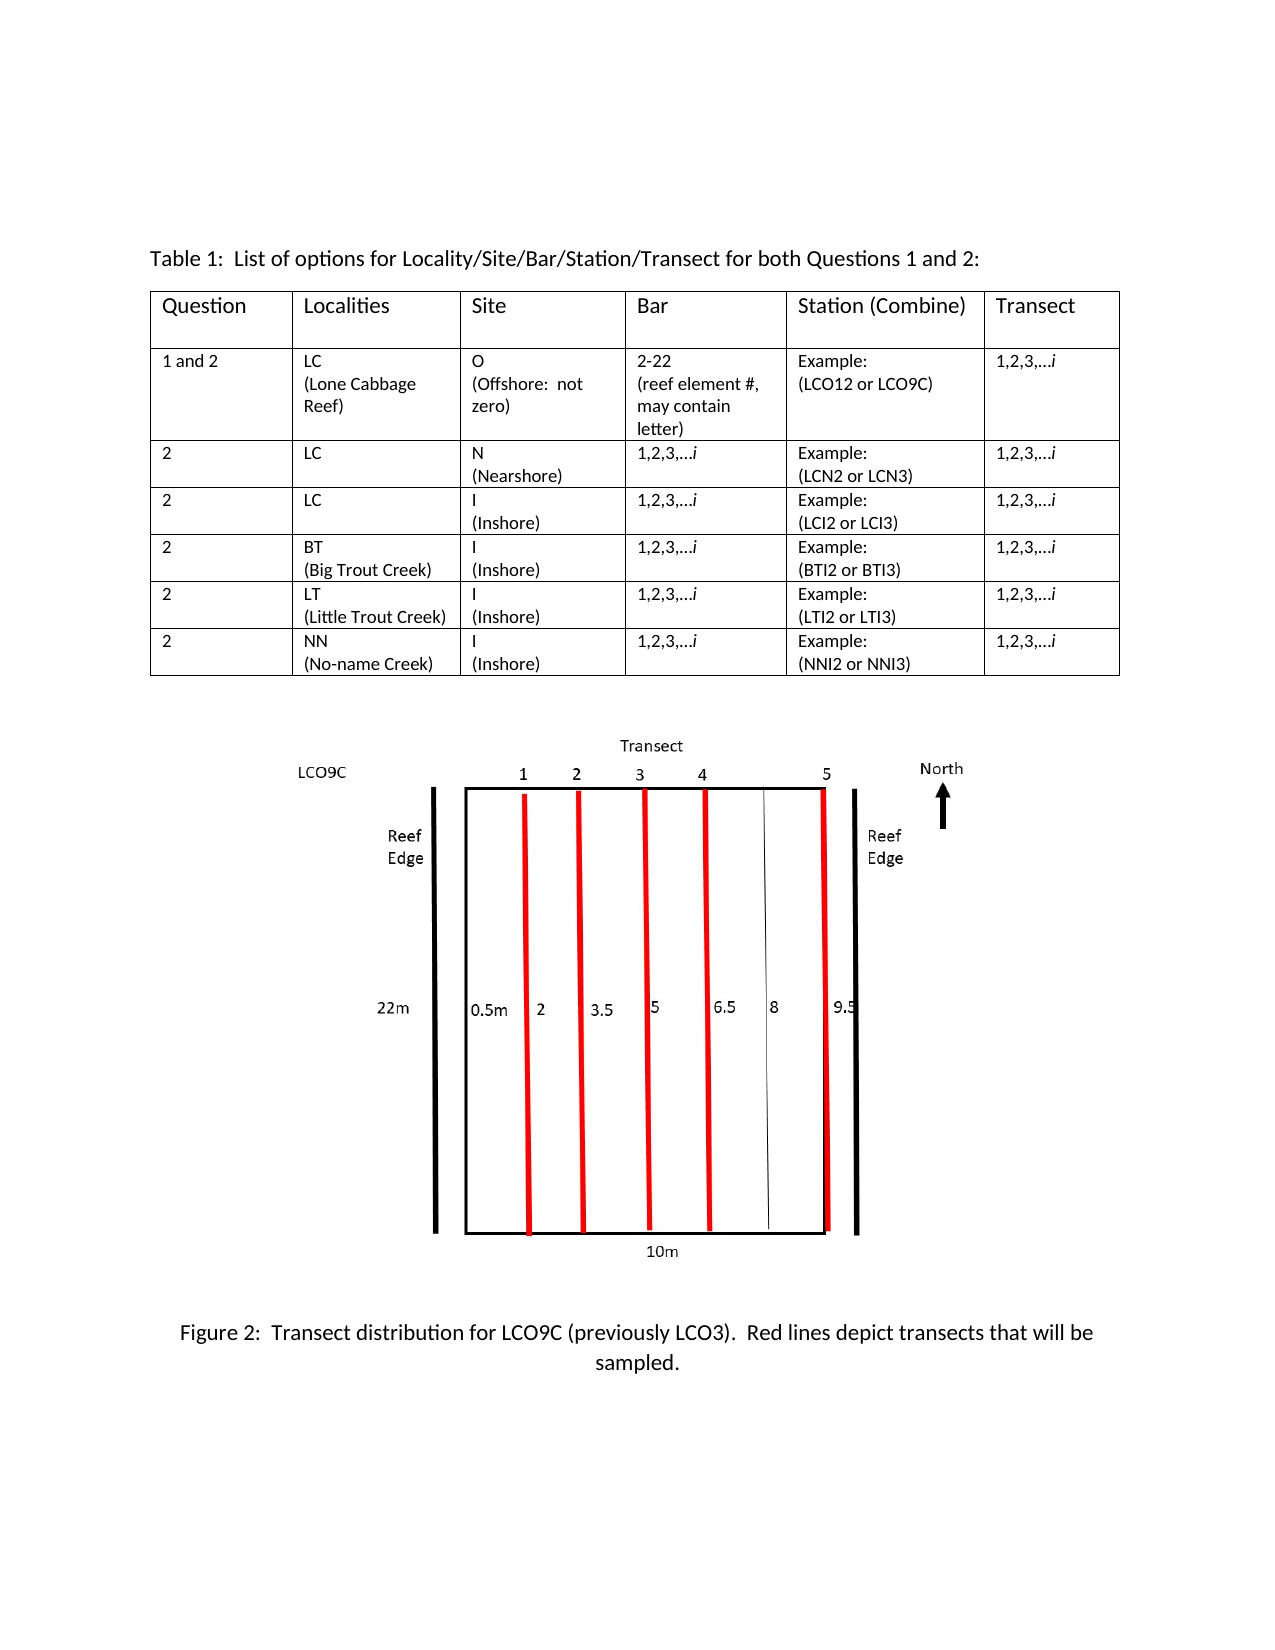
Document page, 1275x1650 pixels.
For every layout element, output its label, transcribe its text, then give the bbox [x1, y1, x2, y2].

table_cell O (Offshore: not zero) [461, 349, 625, 440]
table_cell 1,2,3,…i [985, 488, 1119, 534]
table_cell Example: (LTI2 or LTI3) [787, 582, 984, 628]
table_cell BT (Big Trout Creek) [293, 535, 460, 581]
table_cell 2 [151, 441, 292, 487]
table_cell 1,2,3,…i [985, 441, 1119, 487]
table_cell LT (Little Trout Creek) [293, 582, 460, 628]
table_cell 1,2,3,…i [626, 535, 786, 581]
table_cell 1,2,3,…i [626, 582, 786, 628]
table_cell LC (Lone Cabbage Reef) [293, 349, 460, 440]
table_cell 2 [151, 535, 292, 581]
table_cell LC [293, 441, 460, 487]
picture [150, 722, 1125, 1272]
table_cell I (Inshore) [461, 629, 625, 675]
table_cell I (Inshore) [461, 535, 625, 581]
table_header Bar [626, 292, 786, 348]
table_cell 1,2,3,…i [626, 441, 786, 487]
table_cell 1,2,3,…i [985, 582, 1119, 628]
table_cell 2 [151, 582, 292, 628]
table_header Question [151, 292, 292, 348]
table_cell Example: (LCN2 or LCN3) [787, 441, 984, 487]
table_header Transect [985, 292, 1119, 348]
table_header Site [461, 292, 625, 348]
table_cell 2-22 (reef element #, may contain letter) [626, 349, 786, 440]
text Table 1: List of options for Locality/Site/Bar/Station/Transect for both Questions 1 and 2: [150, 244, 1125, 272]
table_cell 1,2,3,…i [985, 629, 1119, 675]
table_cell I (Inshore) [461, 582, 625, 628]
table_cell 2 [151, 629, 292, 675]
table_cell Example: (LCI2 or LCI3) [787, 488, 984, 534]
table_cell 1 and 2 [151, 349, 292, 440]
table_header Localities [293, 292, 460, 348]
table_cell Example: (NNI2 or NNI3) [787, 629, 984, 675]
table_cell 1,2,3,…i [985, 349, 1119, 440]
text Figure 2: Transect distribution for LCO9C (previously LCO3). Red lines depict transects that will be sampled. [150, 1318, 1125, 1376]
table_cell 1,2,3,…i [626, 488, 786, 534]
table_cell 1,2,3,…i [985, 535, 1119, 581]
table_cell NN (No-name Creek) [293, 629, 460, 675]
table_cell 1,2,3,…i [626, 629, 786, 675]
table_cell Example: (LCO12 or LCO9C) [787, 349, 984, 440]
table_cell Example: (BTI2 or BTI3) [787, 535, 984, 581]
table_cell N (Nearshore) [461, 441, 625, 487]
table_cell I (Inshore) [461, 488, 625, 534]
table_cell 2 [151, 488, 292, 534]
table_cell LC [293, 488, 460, 534]
table_header Station (Combine) [787, 292, 984, 348]
